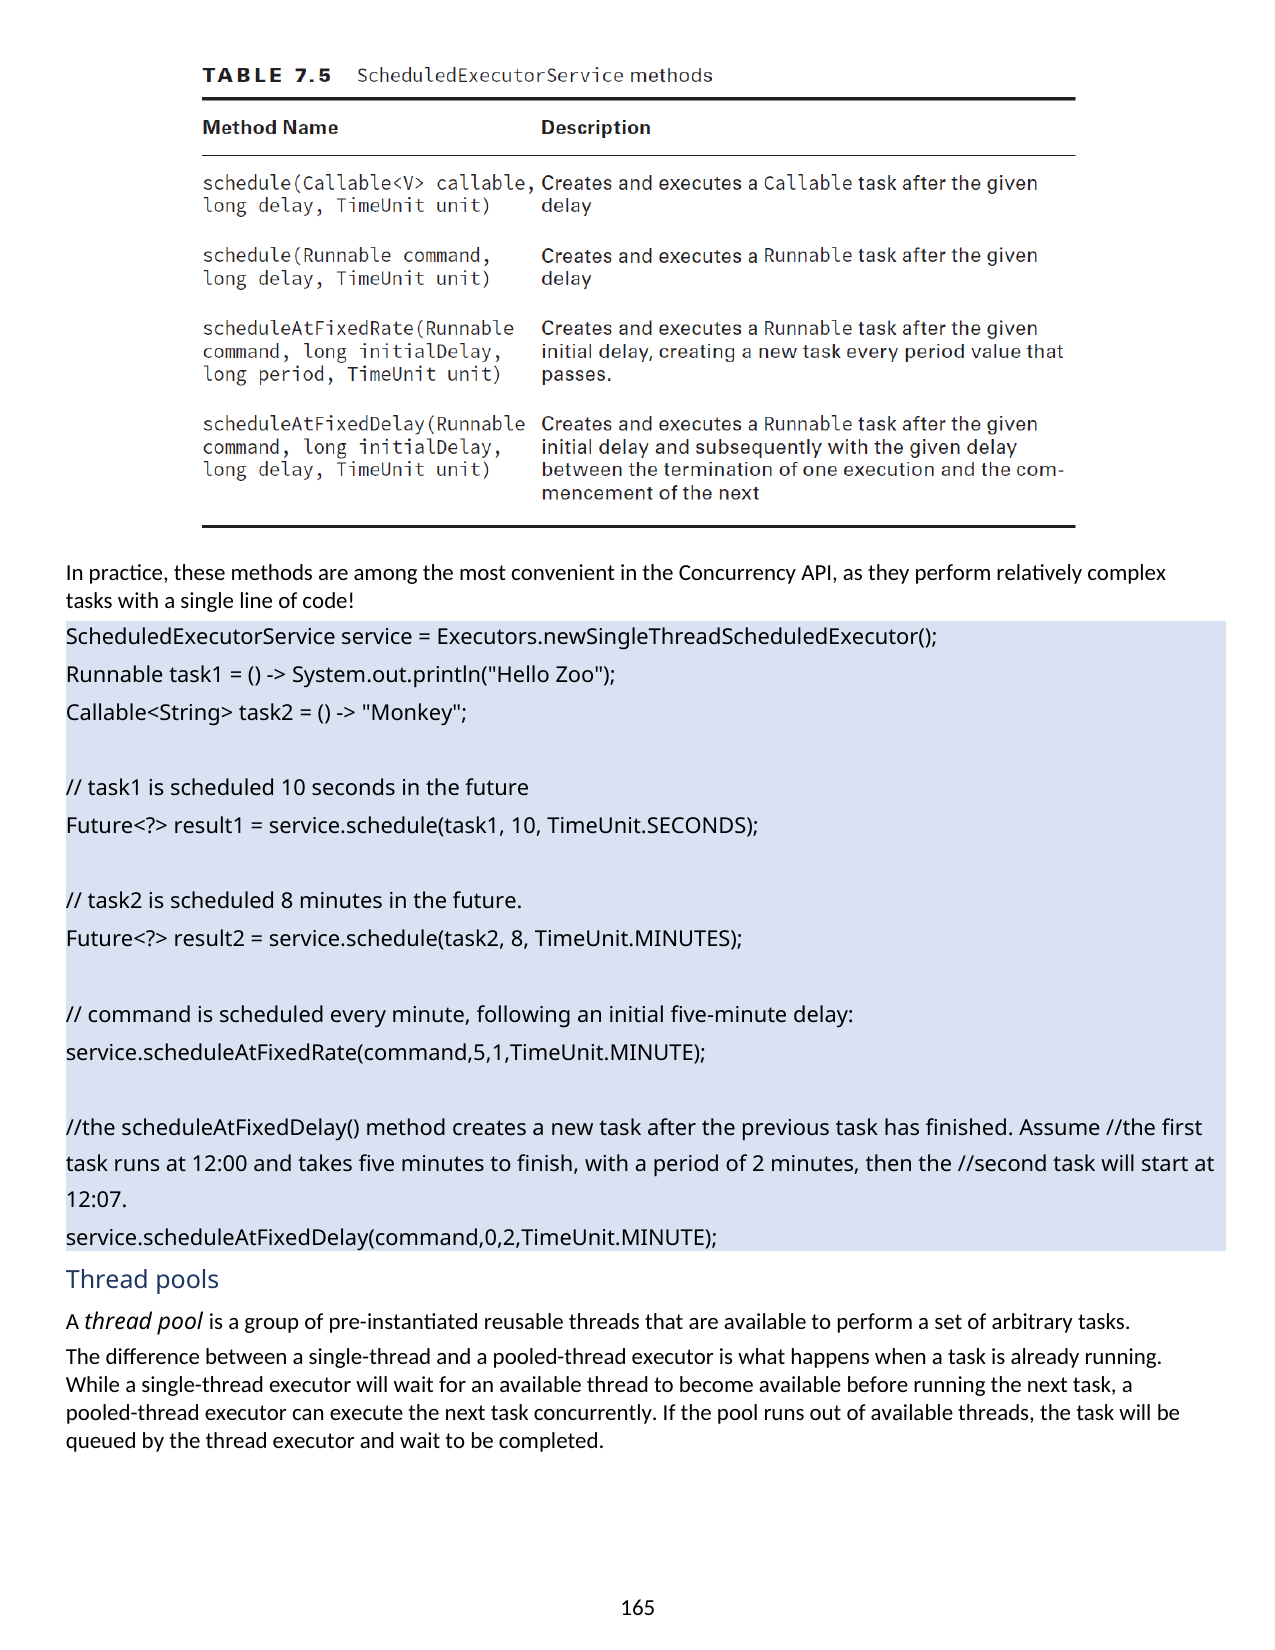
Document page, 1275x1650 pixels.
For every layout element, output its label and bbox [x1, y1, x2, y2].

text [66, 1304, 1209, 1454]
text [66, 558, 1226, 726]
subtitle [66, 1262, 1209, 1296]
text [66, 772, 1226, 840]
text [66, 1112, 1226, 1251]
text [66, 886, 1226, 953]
picture [195, 56, 1080, 540]
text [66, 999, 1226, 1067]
